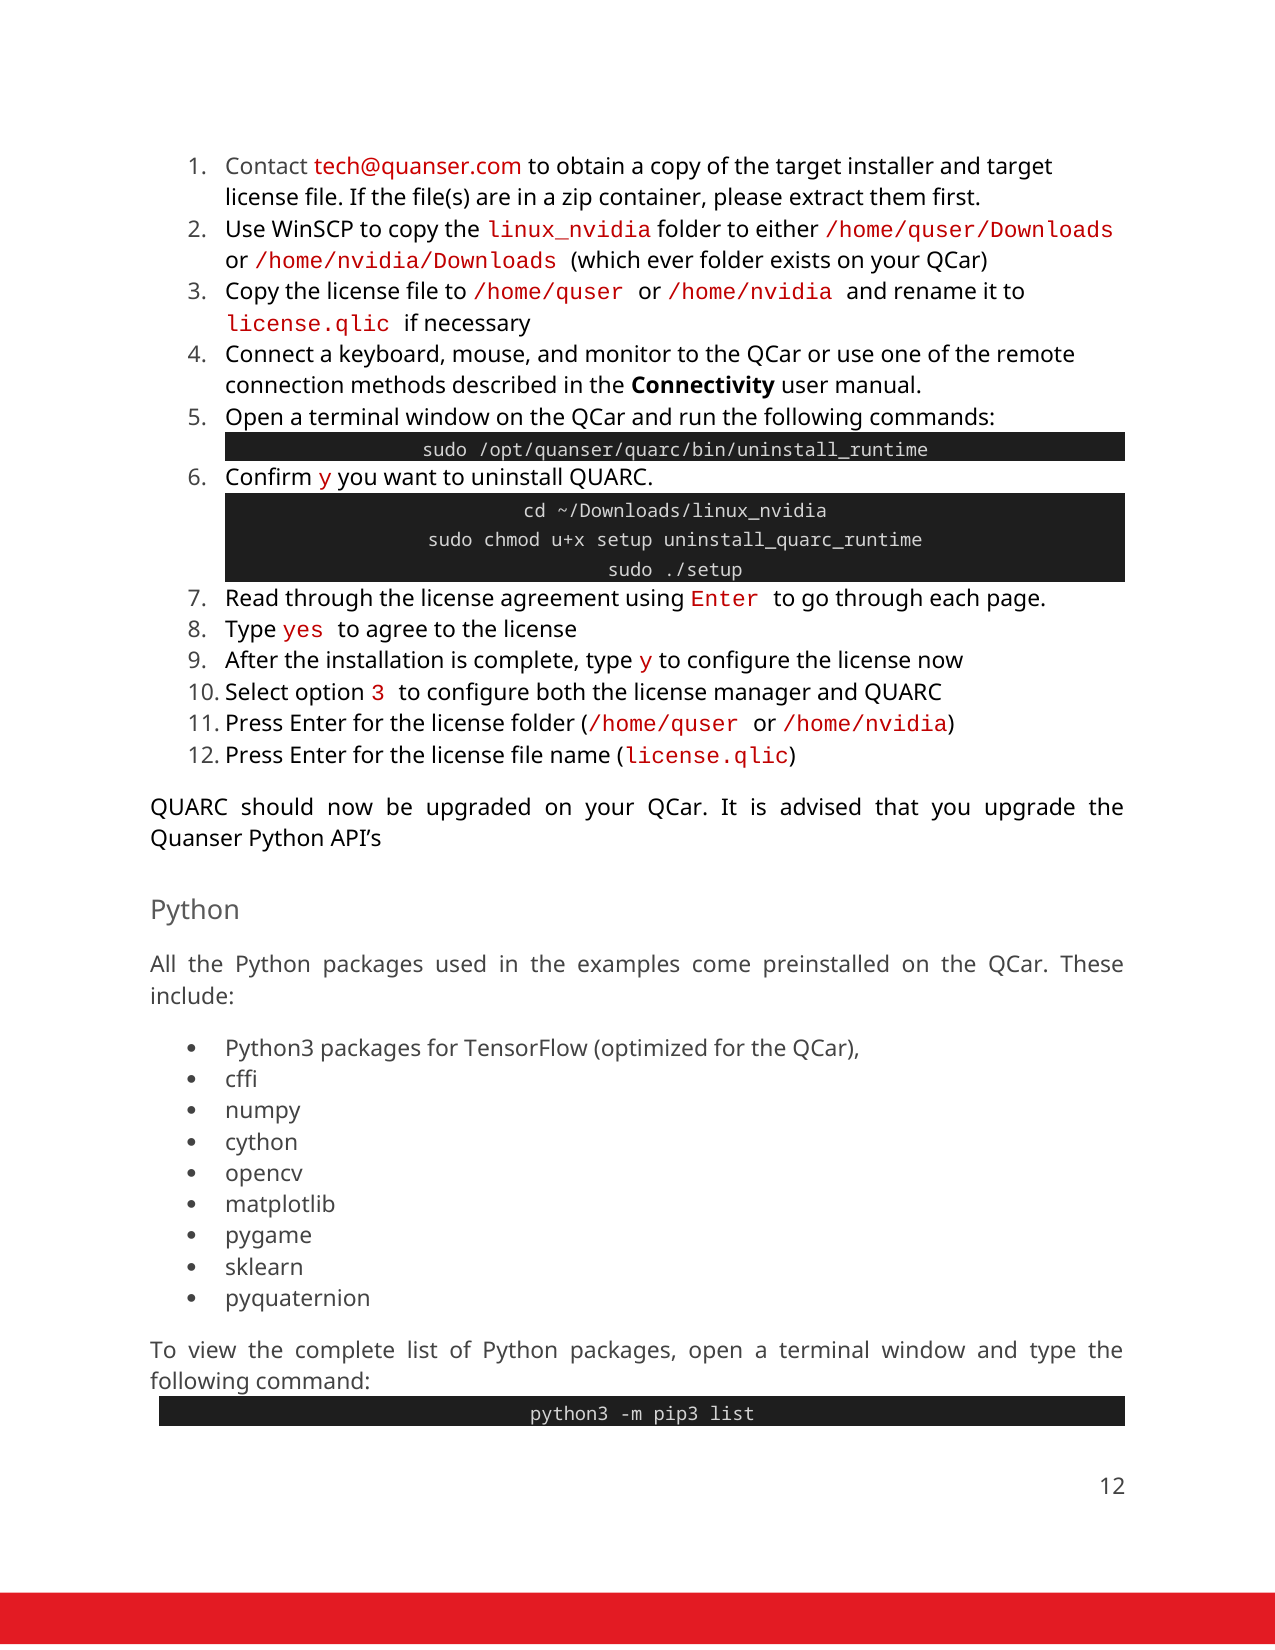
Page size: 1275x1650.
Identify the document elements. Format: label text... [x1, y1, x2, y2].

list numpy [187, 1094, 1125, 1126]
list opencv [187, 1157, 1125, 1188]
list Read through the license agreement using Enter to go through each page. [187, 582, 1125, 613]
list sudo ./setup [225, 552, 1125, 582]
list Python3 packages for TensorFlow (optimized for the QCar), [187, 1032, 1125, 1063]
list After the installation is complete, type y to configure the license now [187, 644, 1125, 676]
list Confirm y you want to uninstall QUARC. [187, 461, 1125, 493]
list Type yes to agree to the license [187, 613, 1125, 644]
text All the Python packages used in the examples come preinstalled on the QCar. These include: [150, 948, 1125, 1011]
list Select option 3 to configure both the license manager and QUARC [187, 676, 1125, 707]
list Press Enter for the license file name (license.qlic) [187, 738, 1125, 770]
list Contact tech@quanser.com to obtain a copy of the target installer and target license file. If the file(s) are in a zip container, please extract them first. [187, 150, 1125, 212]
list cffi [187, 1063, 1125, 1094]
text QUARC should now be upgraded on your QCar. It is advised that you upgrade the Quanser Python API’s [150, 791, 1125, 853]
text To view the complete list of Python packages, open a terminal window and type the following command: [150, 1334, 1125, 1396]
list pyquaternion [187, 1282, 1125, 1313]
list Copy the license file to /home/quser or /home/nvidia and rename it to license.qlic if necessary [187, 275, 1125, 338]
list Connect a keyboard, mouse, and monitor to the QCar or use one of the remote connection methods described in the Connectivity user manual. [187, 338, 1125, 400]
list pygame [187, 1219, 1125, 1251]
list sudo /opt/quanser/quarc/bin/uninstall_runtime [225, 432, 1125, 461]
subtitle Python [150, 891, 1125, 928]
list Press Enter for the license folder (/home/quser or /home/nvidia) [187, 707, 1125, 738]
list matplotlib [187, 1188, 1125, 1219]
list Use WinSCP to copy the linux_nvidia folder to either /home/quser/Downloads or /home/nvidia/Downloads (which ever folder exists on your QCar) [187, 212, 1125, 275]
list python3 -m pip3 list [159, 1396, 1125, 1426]
list cd ~/Downloads/linux_nvidia [225, 493, 1125, 522]
list sklearn [187, 1251, 1125, 1282]
list sudo chmod u+x setup uninstall_quarc_runtime [225, 522, 1125, 552]
list Open a terminal window on the QCar and run the following commands: [187, 400, 1125, 432]
list cython [187, 1126, 1125, 1157]
